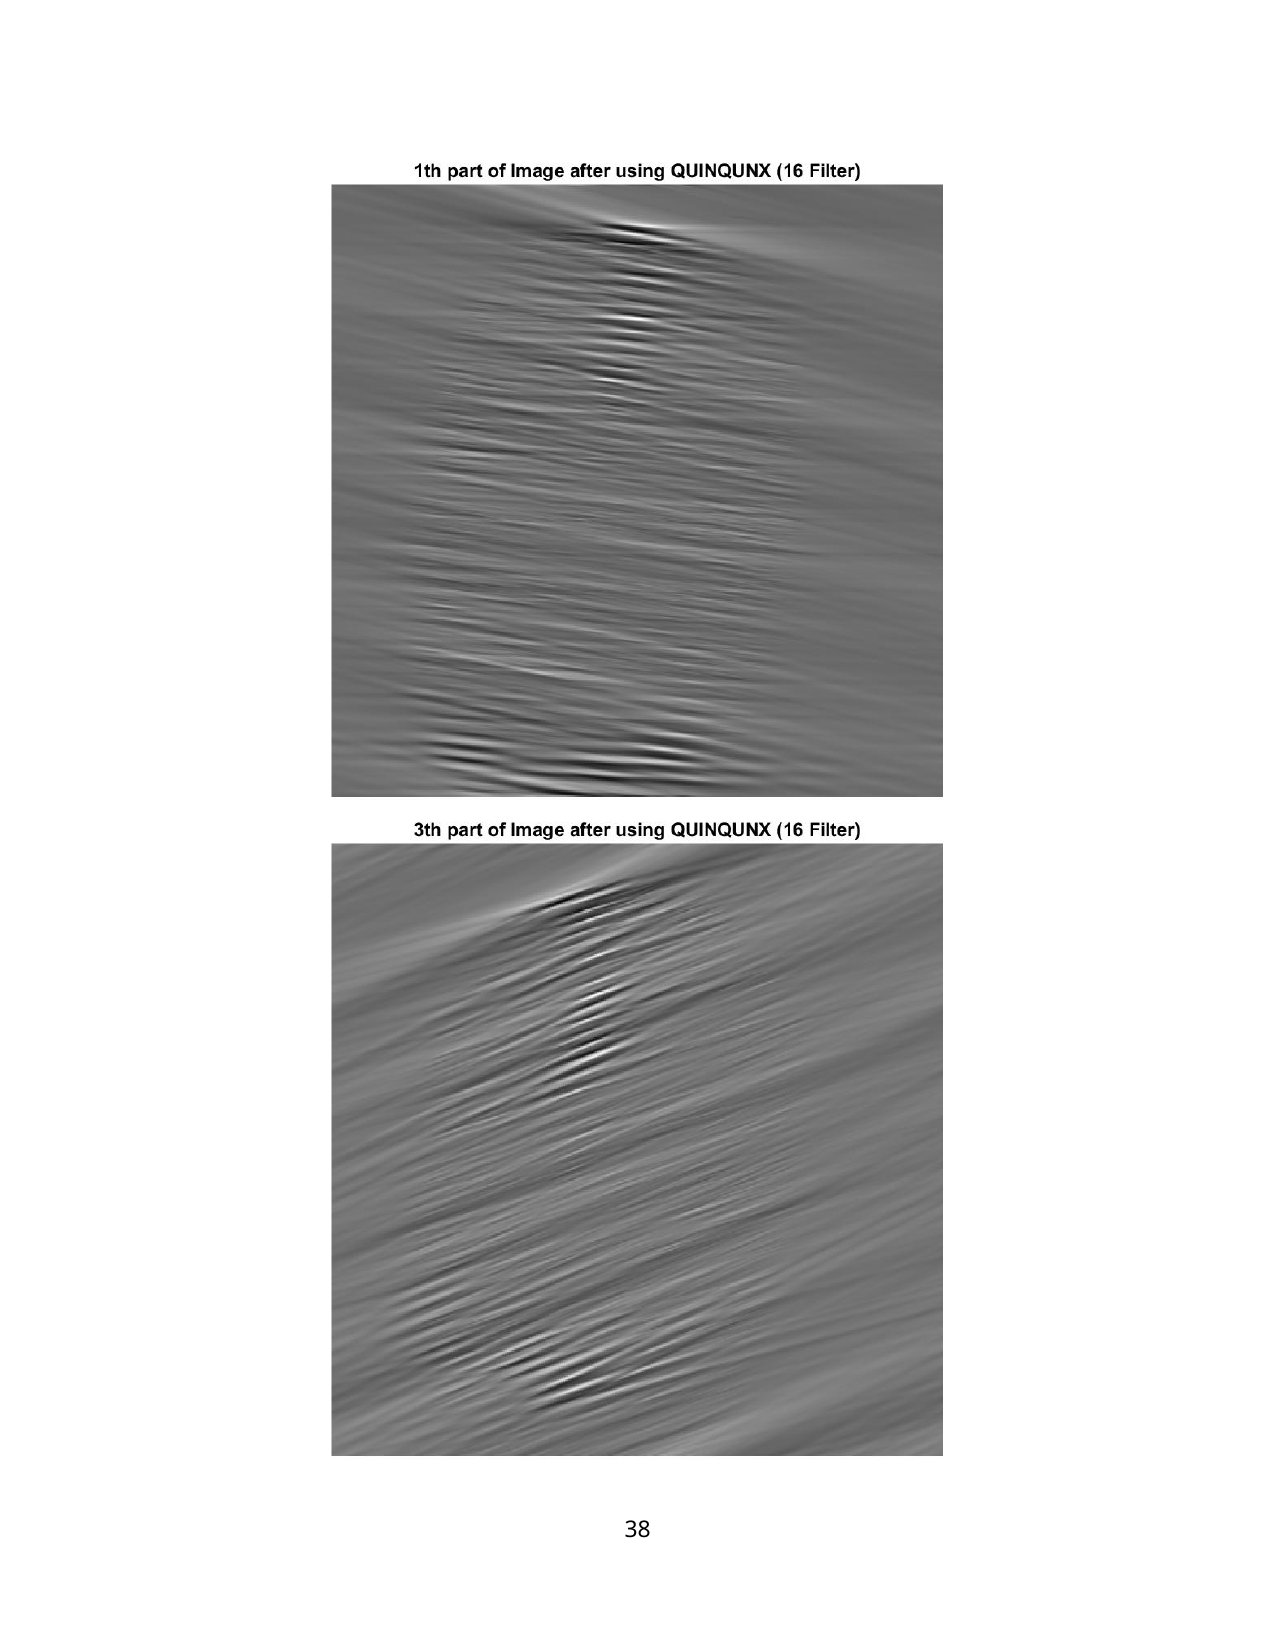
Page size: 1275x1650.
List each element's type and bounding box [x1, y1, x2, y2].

picture [150, 150, 1125, 807]
picture [150, 808, 1125, 1469]
